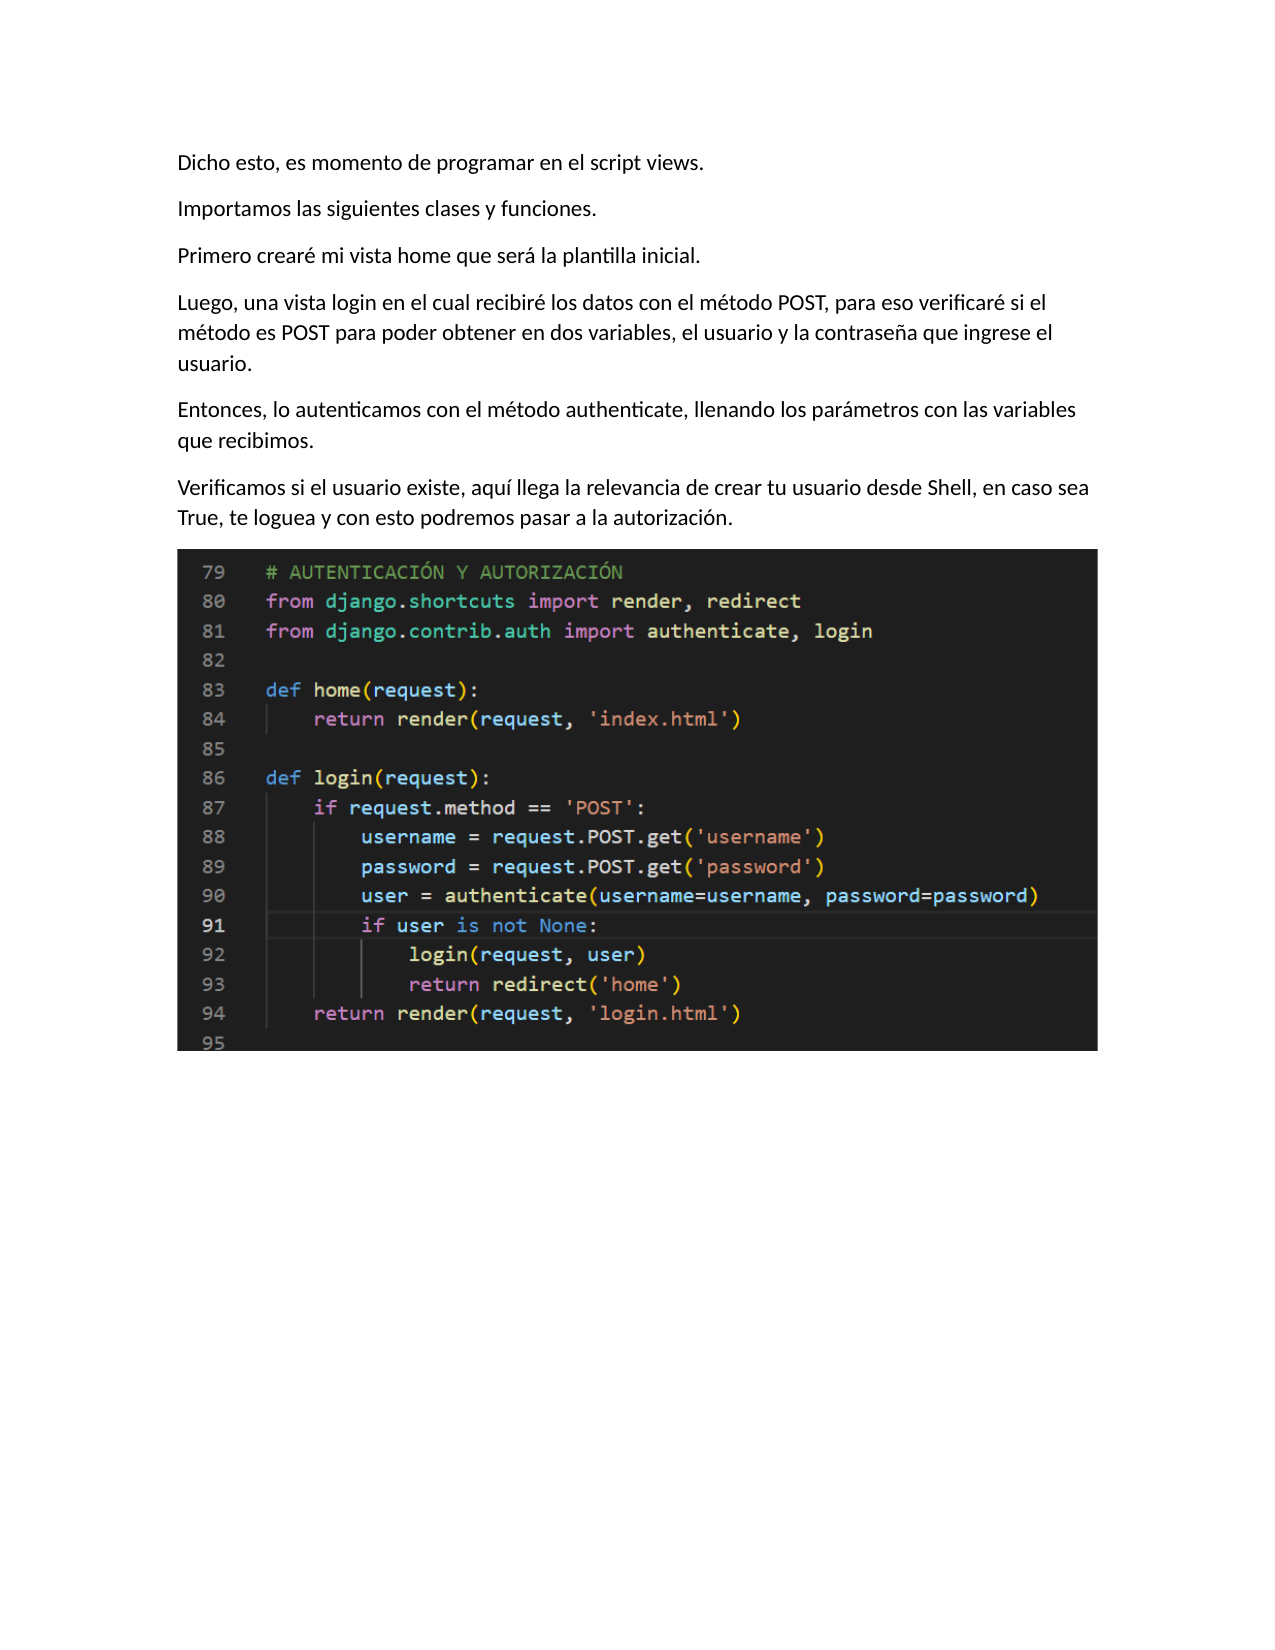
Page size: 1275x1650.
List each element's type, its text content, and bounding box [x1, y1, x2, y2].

text Primero crearé mi vista home que será la plantilla inicial. [177, 241, 1098, 269]
text Entonces, lo autenticamos con el método authenticate, llenando los parámetros con las variables que recibimos. [177, 396, 1098, 454]
text Luego, una vista login en el cual recibiré los datos con el método POST, para eso verificaré si el método es POST para poder obtener en dos variables, el usuario y la contraseña que ingrese el usuario. [177, 288, 1098, 377]
text Dicho esto, es momento de programar en el script views. [177, 148, 1098, 176]
text Importamos las siguientes clases y funciones. [177, 194, 1098, 222]
text Verificamos si el usuario existe, aquí llega la relevancia de crear tu usuario desde Shell, en caso sea True, te loguea y con esto podremos pasar a la autorización. [177, 473, 1098, 531]
picture [177, 549, 1098, 1051]
